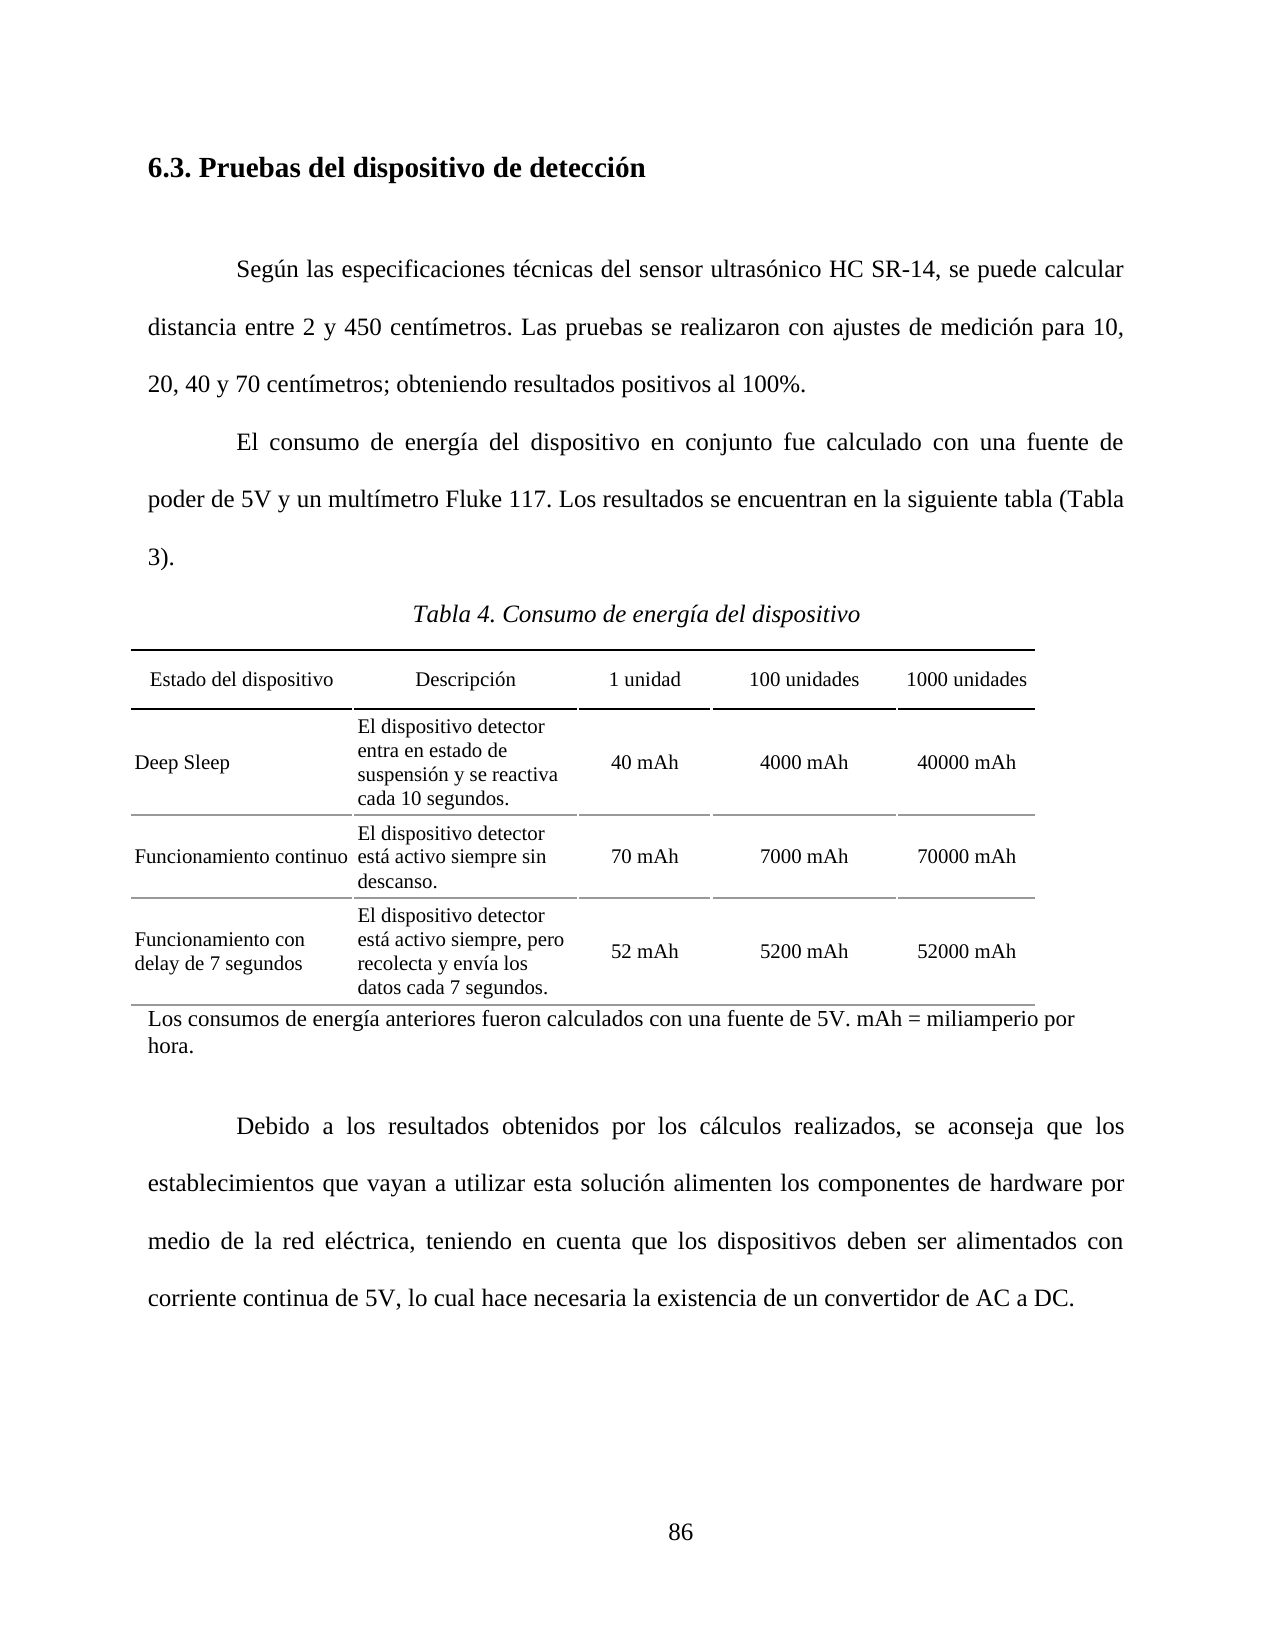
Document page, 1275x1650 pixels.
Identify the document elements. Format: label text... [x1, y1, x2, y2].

table_header 100 unidades [713, 651, 896, 707]
table_cell El dispositivo detector entra en estado de suspensión y se reactiva cada 10 segundos. [354, 710, 577, 814]
table_header 1 unidad [579, 651, 710, 707]
table_cell Funcionamiento continuo [131, 816, 352, 897]
table_header Estado del dispositivo [131, 651, 352, 707]
table_cell Funcionamiento con delay de 7 segundos [131, 899, 352, 1003]
table_header Descripción [354, 651, 577, 707]
table_cell El dispositivo detector está activo siempre sin descanso. [354, 816, 577, 897]
subtitle 6.3. Pruebas del dispositivo de detección [148, 150, 1125, 183]
table_cell 70000 mAh [898, 816, 1035, 897]
text Los consumos de energía anteriores fueron calculados con una fuente de 5V. mAh = miliamperio por hora. [148, 1006, 1125, 1058]
table_cell 7000 mAh [713, 816, 896, 897]
table_cell 5200 mAh [713, 899, 896, 1003]
table_cell Deep Sleep [131, 710, 352, 814]
table_cell 52 mAh [579, 899, 710, 1003]
text Según las especificaciones técnicas del sensor ultrasónico HC SR-14, se puede calcular distancia entre 2 y 450 centímetros. Las pruebas se realizaron con ajustes de medición para 10, 20, 40 y 70 centímetros; obteniendo resultados positivos al 100%. [148, 254, 1125, 398]
table_cell 40 mAh [579, 710, 710, 814]
table_header 1000 unidades [898, 651, 1035, 707]
table_cell 52000 mAh [898, 899, 1035, 1003]
text El consumo de energía del dispositivo en conjunto fue calculado con una fuente de poder de 5V y un multímetro Fluke 117. Los resultados se encuentran en la siguiente tabla (Tabla 3). [148, 427, 1125, 571]
text Tabla 4. Consumo de energía del dispositivo [148, 599, 1125, 628]
table_cell El dispositivo detector está activo siempre, pero recolecta y envía los datos cada 7 segundos. [354, 899, 577, 1003]
text Debido a los resultados obtenidos por los cálculos realizados, se aconseja que los establecimientos que vayan a utilizar esta solución alimenten los componentes de hardware por medio de la red eléctrica, teniendo en cuenta que los dispositivos deben ser alimentados con corriente continua de 5V, lo cual hace necesaria la existencia de un convertidor de AC a DC. [148, 1111, 1125, 1312]
table_cell 40000 mAh [898, 710, 1035, 814]
table_cell 4000 mAh [713, 710, 896, 814]
table_cell 70 mAh [579, 816, 710, 897]
